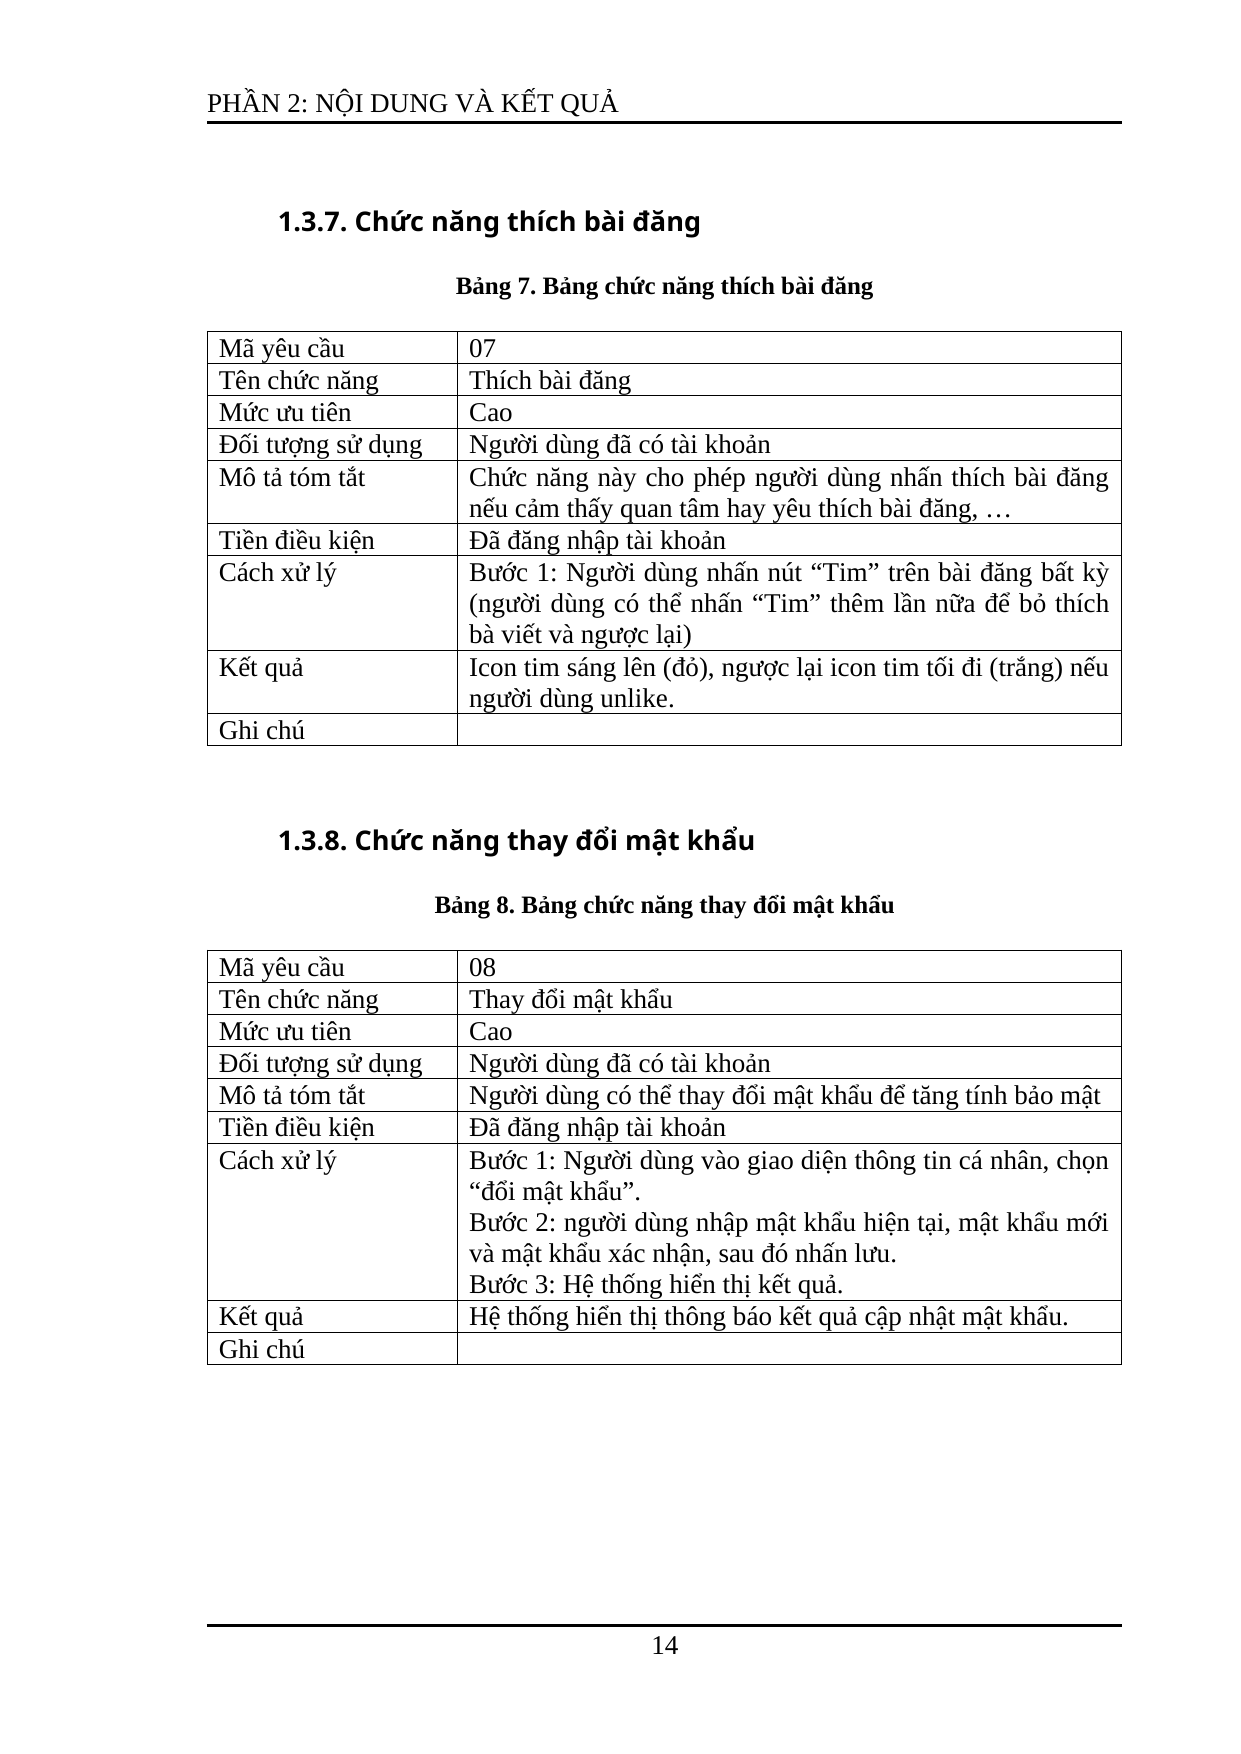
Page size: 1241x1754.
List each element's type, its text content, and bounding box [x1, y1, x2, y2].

table_cell Mô tả tóm tắt [208, 1079, 457, 1111]
table_cell Mô tả tóm tắt [208, 461, 457, 523]
table_cell Đối tượng sử dụng [208, 429, 457, 459]
table_cell Người dùng đã có tài khoản [458, 1047, 1121, 1078]
table_cell Thích bài đăng [458, 364, 1121, 395]
table_cell Cao [458, 1015, 1121, 1046]
table_cell Cách xử lý [208, 1144, 457, 1299]
table_cell Đối tượng sử dụng [208, 1047, 457, 1078]
table_cell Người dùng đã có tài khoản [458, 429, 1121, 459]
table_cell Hệ thống hiển thị thông báo kết quả cập nhật mật khẩu. [458, 1301, 1121, 1332]
table_cell Bước 1: Người dùng nhấn nút “Tim” trên bài đăng bất kỳ (người dùng có thể nhấn “Tim” thêm lần nữa để bỏ thích bà viết và ngược lại) [458, 556, 1121, 649]
table_cell Mức ưu tiên [208, 1015, 457, 1046]
table_header 08 [458, 951, 1121, 982]
table_cell Thay đổi mật khẩu [458, 983, 1121, 1014]
table_cell Người dùng có thể thay đổi mật khẩu để tăng tính bảo mật [458, 1079, 1121, 1111]
table_cell Cách xử lý [208, 556, 457, 649]
table_header Mã yêu cầu [208, 332, 457, 363]
table_cell Đã đăng nhập tài khoản [458, 1112, 1121, 1143]
table_cell Cao [458, 396, 1121, 427]
table_cell Bước 1: Người dùng vào giao diện thông tin cá nhân, chọn “đổi mật khẩu”. Bước 2: người dùng nhập mật khẩu hiện tại, mật khẩu mới và mật khẩu xác nhận, sau đó nhấn lưu. Bước 3: Hệ thống hiển thị kết quả. [458, 1144, 1121, 1299]
table_header Mã yêu cầu [208, 951, 457, 982]
table_cell Tên chức năng [208, 983, 457, 1014]
table_header 07 [458, 332, 1121, 363]
table_cell Kết quả [208, 1301, 457, 1332]
table_cell Đã đăng nhập tài khoản [458, 524, 1121, 555]
table_cell Ghi chú [208, 714, 457, 745]
subtitle Chức năng thay đổi mật khẩu [278, 821, 1122, 858]
table_cell Tiền điều kiện [208, 524, 457, 555]
table_cell Ghi chú [208, 1333, 457, 1364]
table_cell [458, 714, 1121, 745]
table_cell Mức ưu tiên [208, 396, 457, 427]
table_cell Tên chức năng [208, 364, 457, 395]
table_cell Kết quả [208, 651, 457, 713]
table_cell Tiền điều kiện [208, 1112, 457, 1143]
table_cell [458, 1333, 1121, 1364]
table_cell Icon tim sáng lên (đỏ), ngược lại icon tim tối đi (trắng) nếu người dùng unlike. [458, 651, 1121, 713]
table_cell Chức năng này cho phép người dùng nhấn thích bài đăng nếu cảm thấy quan tâm hay yêu thích bài đăng, … [458, 461, 1121, 523]
subtitle Chức năng thích bài đăng [278, 202, 1122, 239]
